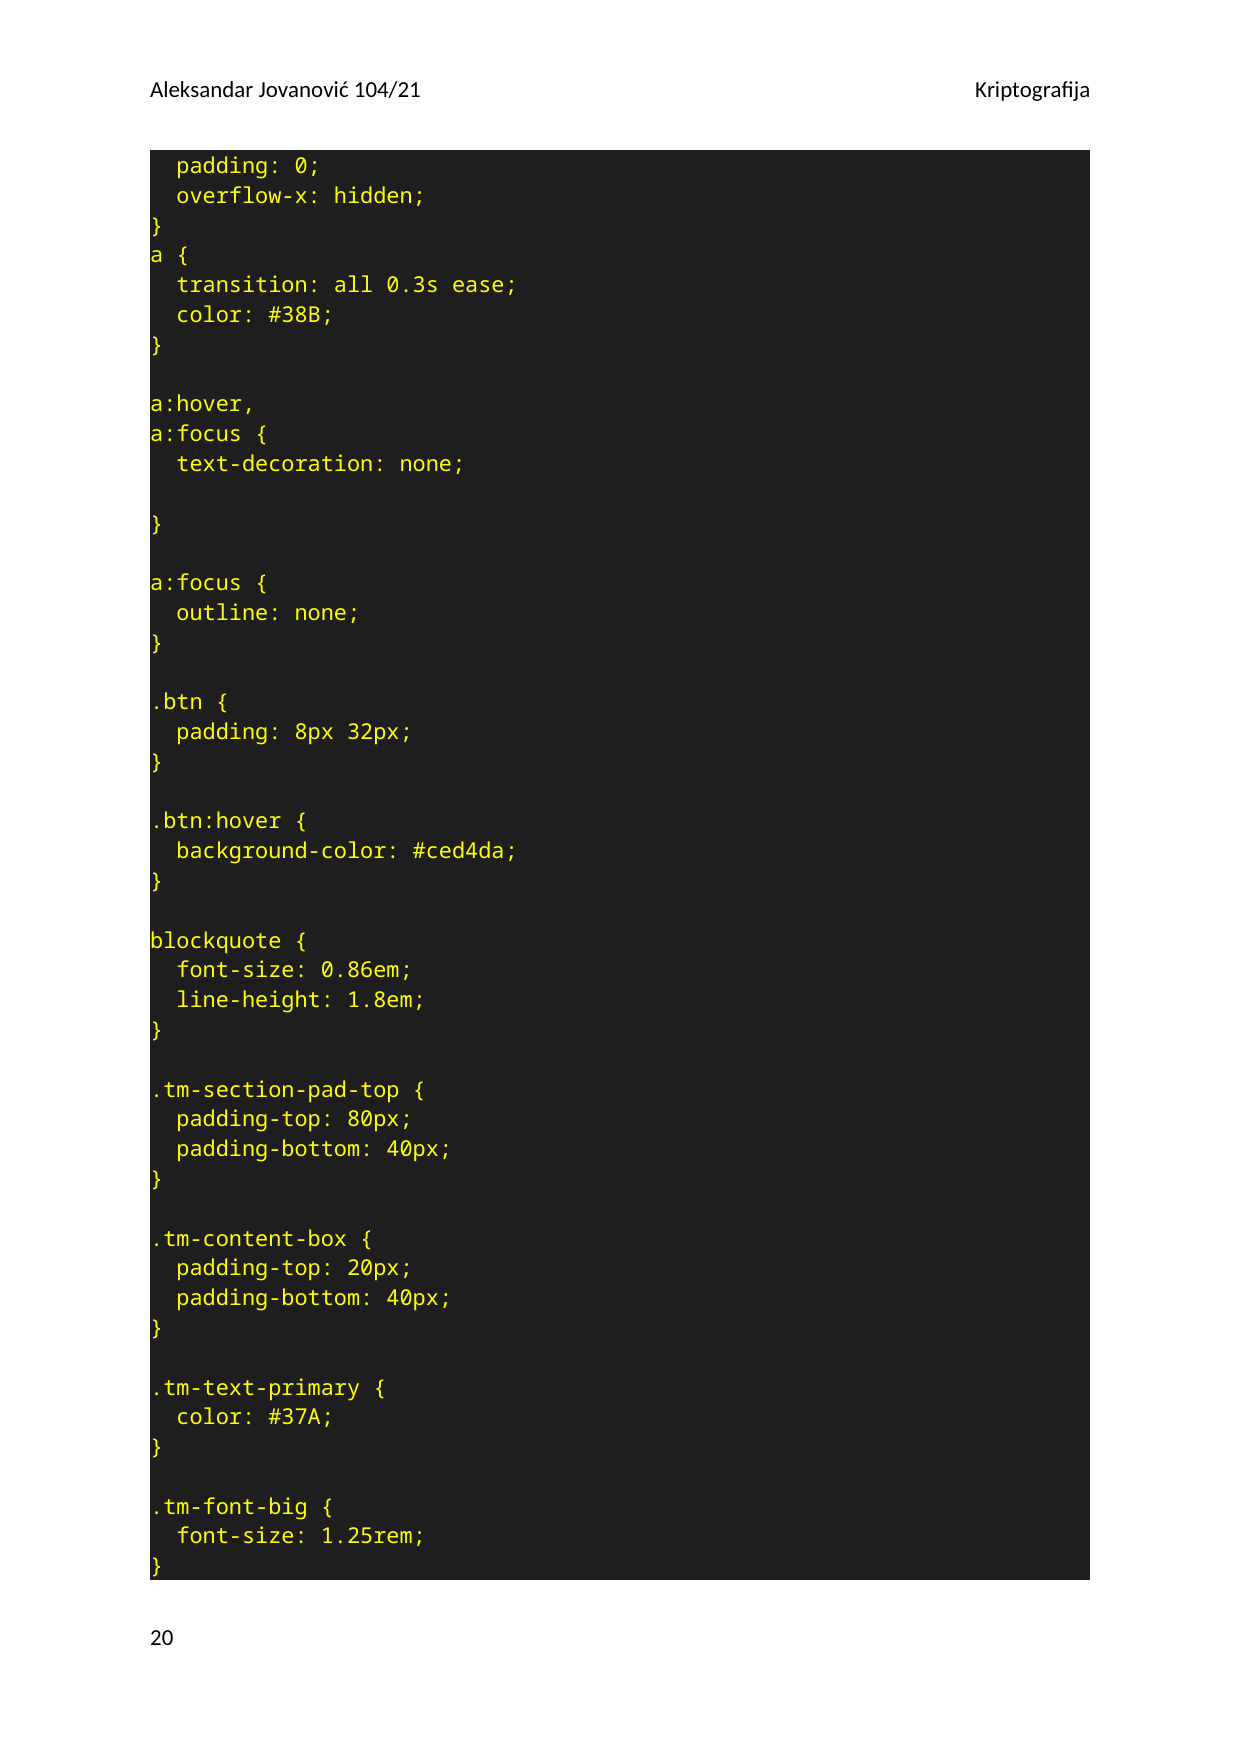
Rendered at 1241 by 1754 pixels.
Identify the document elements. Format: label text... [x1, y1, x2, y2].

text } [150, 1163, 1090, 1193]
text padding-top: 20px; [150, 1252, 1090, 1282]
text a:focus { [150, 418, 1090, 448]
text padding-bottom: 40px; [150, 1133, 1090, 1163]
text blockquote { [150, 924, 1090, 954]
text .tm-content-box { [150, 1222, 1090, 1252]
text padding-top: 80px; [150, 1103, 1090, 1133]
text .tm-text-primary { [150, 1371, 1090, 1401]
text } [150, 865, 1090, 895]
text a { [150, 239, 1090, 269]
text text-decoration: none; [150, 448, 1090, 478]
text font-size: 1.25rem; [150, 1520, 1090, 1550]
text padding: 8px 32px; [150, 716, 1090, 746]
text } [150, 1431, 1090, 1461]
text } [150, 1014, 1090, 1044]
text background-color: #ced4da; [150, 835, 1090, 865]
text } [150, 329, 1090, 358]
text .tm-section-pad-top { [150, 1073, 1090, 1103]
text .tm-font-big { [150, 1491, 1090, 1520]
text .btn { [150, 686, 1090, 716]
text padding-bottom: 40px; [150, 1282, 1090, 1312]
text } [150, 209, 1090, 239]
text } [150, 1312, 1090, 1342]
text font-size: 0.86em; [150, 954, 1090, 984]
text } [150, 1550, 1090, 1580]
text } [150, 746, 1090, 776]
text padding: 0; [150, 150, 1090, 180]
text transition: all 0.3s ease; [150, 269, 1090, 299]
text color: #38B; [150, 299, 1090, 329]
text color: #37A; [150, 1401, 1090, 1431]
text .btn:hover { [150, 805, 1090, 835]
text outline: none; [150, 597, 1090, 627]
text line-height: 1.8em; [150, 984, 1090, 1014]
text a:focus { [150, 567, 1090, 597]
text } [150, 627, 1090, 656]
text overflow-x: hidden; [150, 180, 1090, 209]
text a:hover, [150, 388, 1090, 418]
text } [150, 507, 1090, 537]
